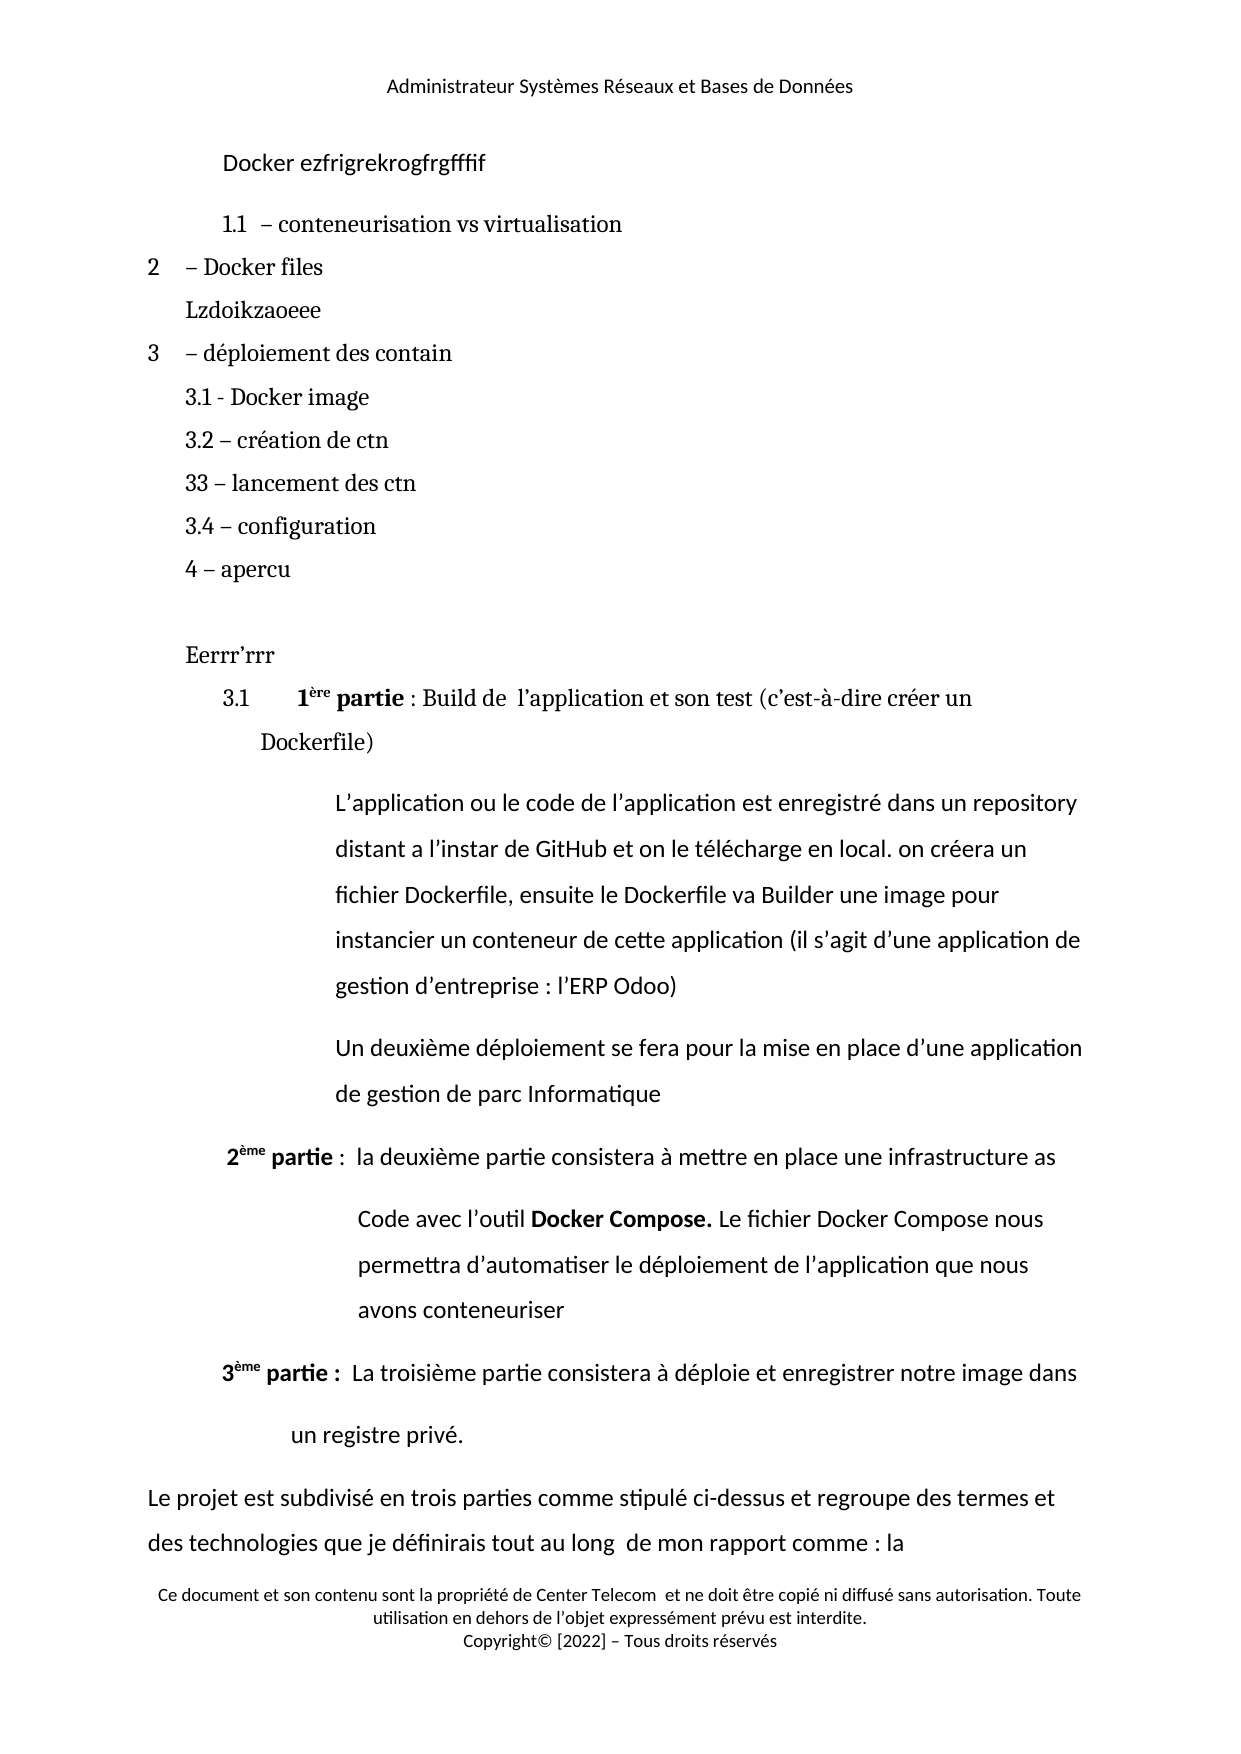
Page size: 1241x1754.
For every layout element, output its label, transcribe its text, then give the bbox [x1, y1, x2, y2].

list – déploiement des contain [148, 339, 1093, 368]
text L’application ou le code de l’application est enregistré dans un repository distant a l’instar de GitHub et on le télécharge en local. on créera un fichier Dockerfile, ensuite le Dockerfile va Builder une image pour instancier un conteneur de cette application (il s’agit d’une application de gestion d’entreprise : l’ERP Odoo) [335, 787, 1093, 1001]
list 3.4 – configuration [185, 512, 1093, 541]
list Eerrr’rrr [185, 641, 1093, 670]
text 2ème partie : la deuxième partie consistera à mettre en place une infrastructure as [226, 1141, 1093, 1171]
list – conteneurisation vs virtualisation [223, 210, 1093, 239]
text Code avec l’outil Docker Compose. Le fichier Docker Compose nous permettra d’automatiser le déploiement de l’application que nous avons conteneuriser [358, 1203, 1093, 1325]
text un registre privé. [221, 1419, 1093, 1450]
list 33 – lancement des ctn [185, 469, 1093, 497]
text 3ème partie : La troisième partie consistera à déploie et enregistrer notre image dans [221, 1357, 1093, 1387]
list 3.1 - Docker image [185, 382, 1093, 411]
list Lzdoikzaoeee [185, 296, 1093, 325]
list 3.2 – création de ctn [185, 426, 1093, 454]
list 1ère partie : Build de l’application et son test (c’est-à-dire créer un Dockerfile) [223, 684, 1093, 756]
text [148, 1482, 1093, 1558]
list – Docker files [148, 253, 1093, 282]
list 4 – apercu [185, 555, 1093, 584]
text Un deuxième déploiement se fera pour la mise en place d’une application de gestion de parc Informatique [335, 1033, 1093, 1109]
text Docker ezfrigrekrogfrgfffif [223, 148, 1093, 178]
